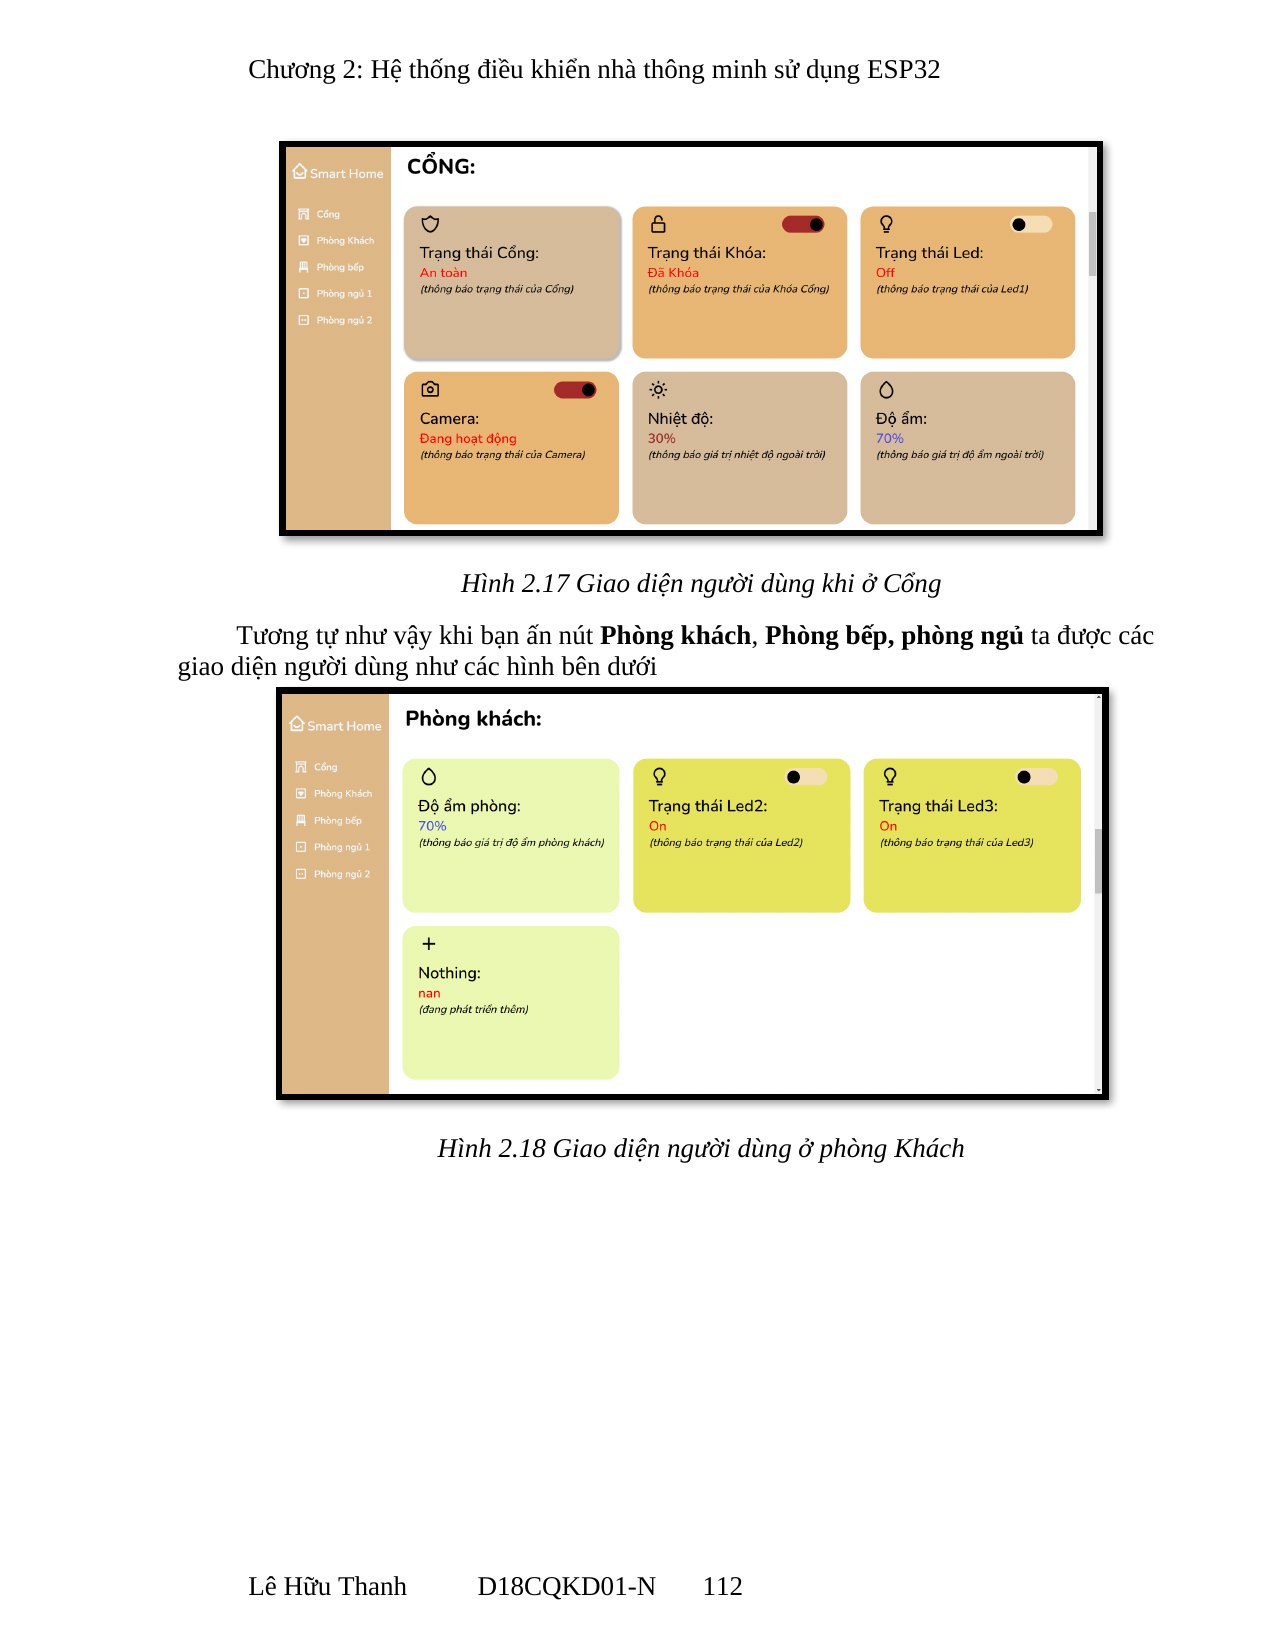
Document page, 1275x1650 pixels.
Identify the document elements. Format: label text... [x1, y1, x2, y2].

list Tương tự như vậy khi bạn ấn nút Phòng khách, Phòng bếp, phòng ngủ ta được các giao diện người dùng như các hình bên dưới [177, 619, 1157, 681]
text Hình 2.18 Giao diện người dùng ở phòng Khách [177, 1132, 1157, 1163]
picture [286, 147, 1097, 530]
text Hình 2.17 Giao diện người dùng khi ở Cổng [177, 567, 1157, 598]
picture [282, 694, 1102, 1094]
